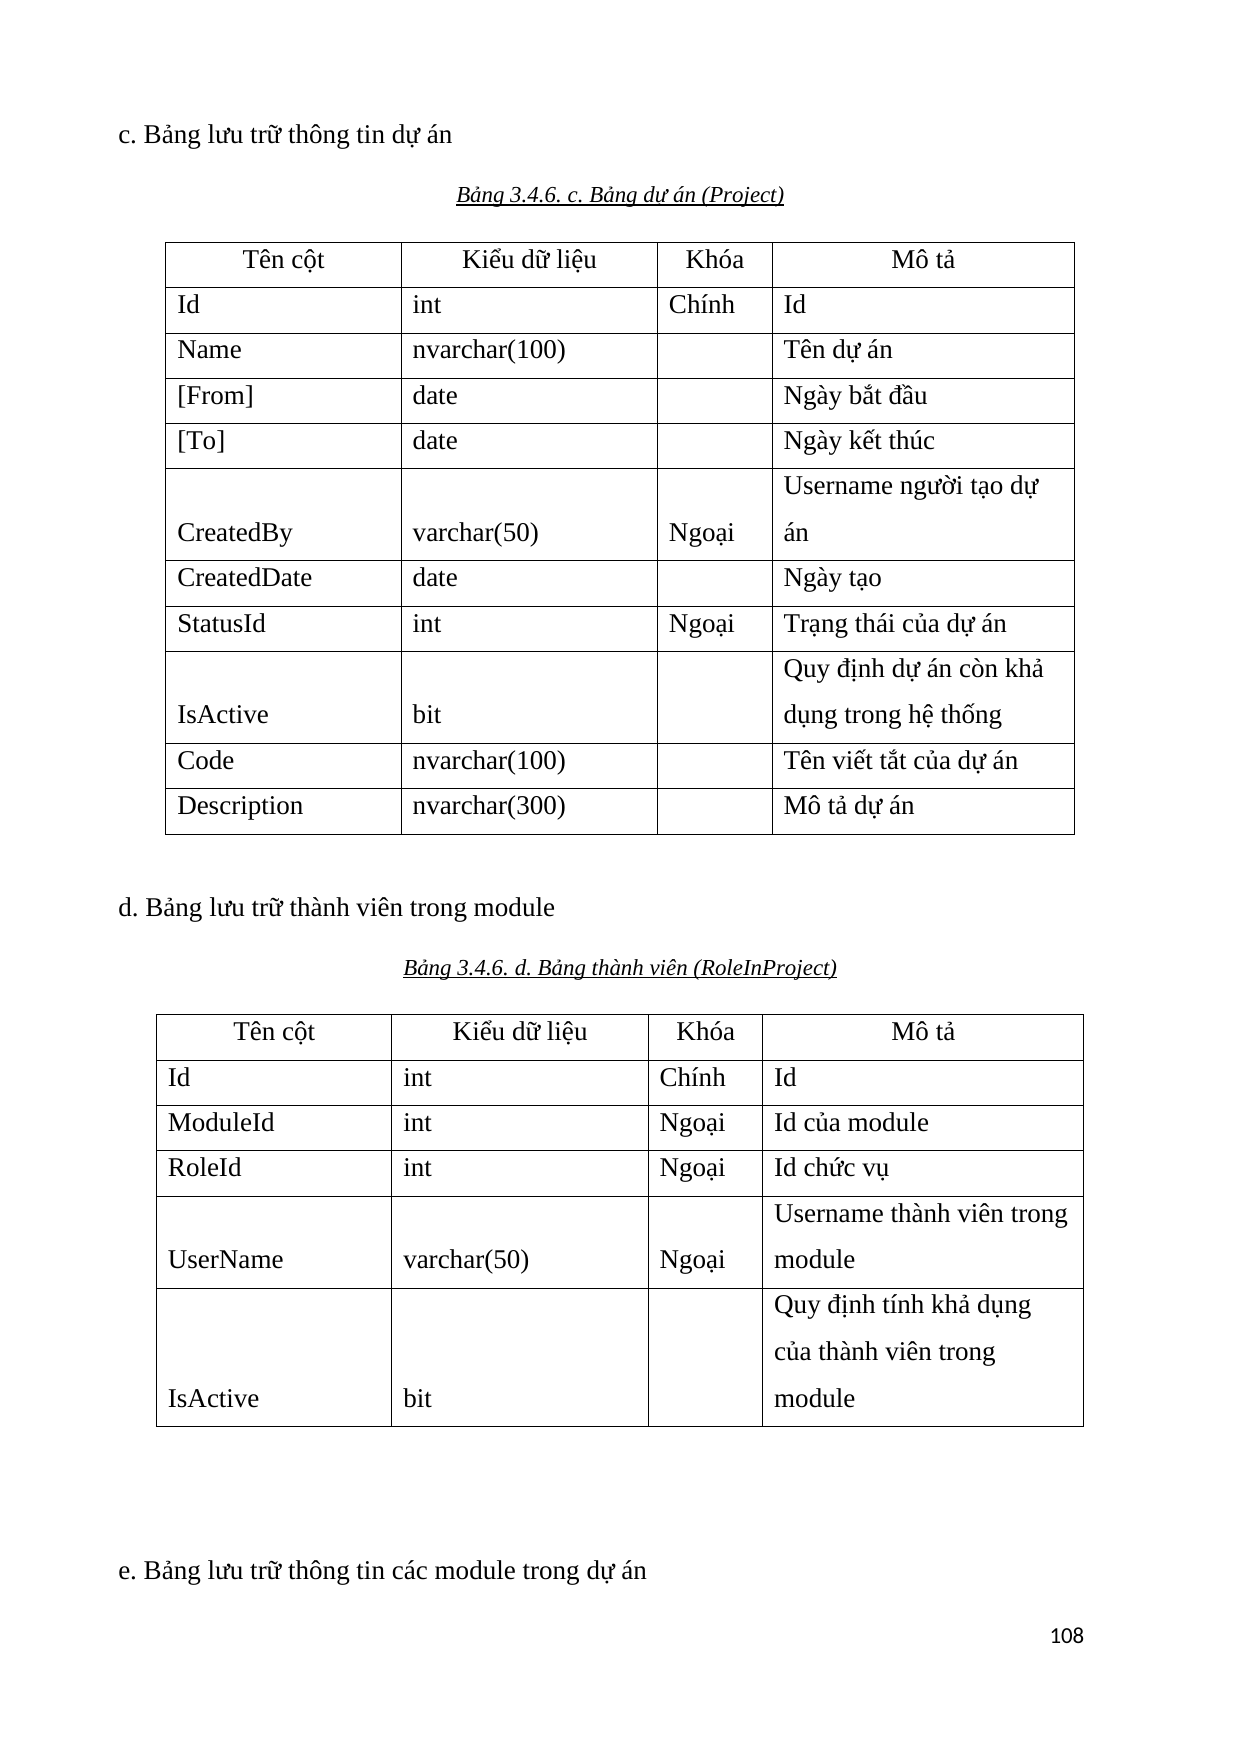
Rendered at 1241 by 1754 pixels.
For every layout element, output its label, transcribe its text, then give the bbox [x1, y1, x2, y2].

table_cell Ngoại [649, 1151, 762, 1196]
table_cell [From] [166, 379, 401, 423]
table_cell Quy định dự án còn khả dụng trong hệ thống [773, 652, 1074, 743]
table_cell Id chức vụ [763, 1151, 1083, 1196]
table_cell [658, 561, 772, 606]
table_cell varchar(50) [392, 1197, 648, 1288]
table_cell Id [157, 1061, 391, 1105]
table_cell [658, 424, 772, 468]
table_cell RoleId [157, 1151, 391, 1196]
table_cell Description [166, 789, 401, 833]
table_header Mô tả [773, 243, 1074, 287]
table_cell Chính [658, 288, 772, 332]
table_cell Ngày kết thúc [773, 424, 1074, 468]
table_cell Id [166, 288, 401, 332]
table_cell bit [402, 652, 657, 743]
table_cell Ngày tạo [773, 561, 1074, 606]
table_header Khóa [658, 243, 772, 287]
text e. Bảng lưu trữ thông tin các module trong dự án [118, 1554, 1122, 1585]
table_cell Ngày bắt đầu [773, 379, 1074, 423]
table_cell Ngoại [658, 469, 772, 560]
table_cell Id [773, 288, 1074, 332]
table_cell date [402, 379, 657, 423]
table_cell [658, 652, 772, 743]
table_cell Chính [649, 1061, 762, 1105]
table_cell [658, 379, 772, 423]
table_cell Mô tả dự án [773, 789, 1074, 833]
table_cell Username thành viên trong module [763, 1197, 1083, 1288]
table_cell bit [392, 1289, 648, 1426]
table_header Mô tả [763, 1015, 1083, 1060]
table_cell int [392, 1151, 648, 1196]
table_cell [To] [166, 424, 401, 468]
table_cell Ngoại [658, 607, 772, 651]
text Bảng 3.4.6. d. Bảng thành viên (RoleInProject) [118, 954, 1122, 980]
table_cell int [402, 607, 657, 651]
table_cell Id [763, 1061, 1083, 1105]
table_header Tên cột [157, 1015, 391, 1060]
table_cell nvarchar(300) [402, 789, 657, 833]
table_header Kiểu dữ liệu [402, 243, 657, 287]
table_cell [658, 744, 772, 788]
table_cell nvarchar(100) [402, 744, 657, 788]
table_cell CreatedDate [166, 561, 401, 606]
table_cell int [392, 1061, 648, 1105]
table_cell Ngoại [649, 1197, 762, 1288]
table_cell int [392, 1106, 648, 1150]
table_cell Quy định tính khả dụng của thành viên trong module [763, 1289, 1083, 1426]
table_cell [658, 789, 772, 833]
table_cell [658, 334, 772, 378]
table_cell date [402, 424, 657, 468]
table_header Kiểu dữ liệu [392, 1015, 648, 1060]
table_cell varchar(50) [402, 469, 657, 560]
table_cell [649, 1289, 762, 1426]
table_cell Name [166, 334, 401, 378]
table_cell IsActive [157, 1289, 391, 1426]
text c. Bảng lưu trữ thông tin dự án [118, 118, 1122, 149]
table_cell Id của module [763, 1106, 1083, 1150]
table_header Tên cột [166, 243, 401, 287]
text d. Bảng lưu trữ thành viên trong module [118, 891, 1122, 922]
table_cell Code [166, 744, 401, 788]
table_cell Ngoại [649, 1106, 762, 1150]
table_cell ModuleId [157, 1106, 391, 1150]
table_cell int [402, 288, 657, 332]
table_cell StatusId [166, 607, 401, 651]
table_cell Trạng thái của dự án [773, 607, 1074, 651]
table_cell nvarchar(100) [402, 334, 657, 378]
table_cell Tên dự án [773, 334, 1074, 378]
table_cell Username người tạo dự án [773, 469, 1074, 560]
table_cell date [402, 561, 657, 606]
table_cell CreatedBy [166, 469, 401, 560]
table_cell IsActive [166, 652, 401, 743]
text Bảng 3.4.6. c. Bảng dự án (Project) [118, 181, 1122, 208]
table_cell Tên viết tắt của dự án [773, 744, 1074, 788]
table_cell UserName [157, 1197, 391, 1288]
table_header Khóa [649, 1015, 762, 1060]
